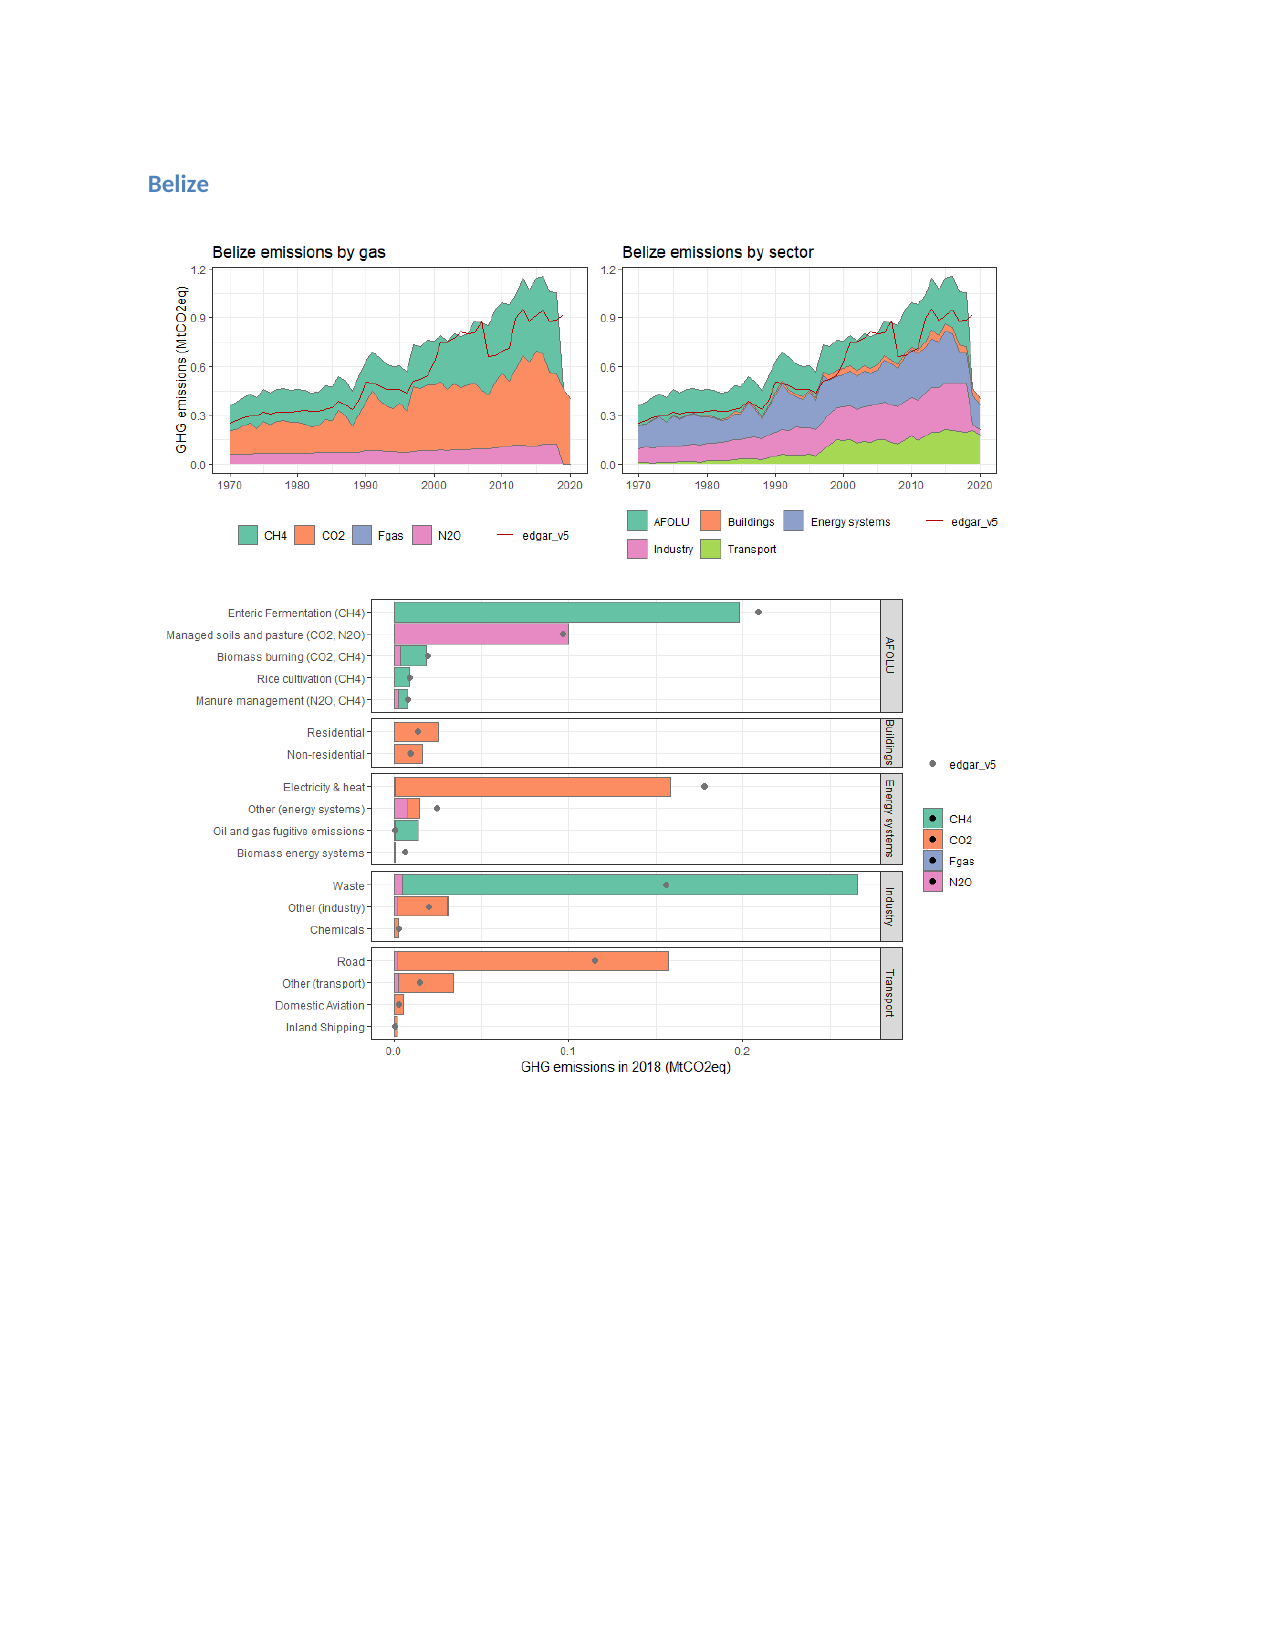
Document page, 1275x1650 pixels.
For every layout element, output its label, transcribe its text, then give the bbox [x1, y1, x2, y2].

subtitle Belize [148, 168, 1127, 199]
picture [147, 217, 1023, 1093]
